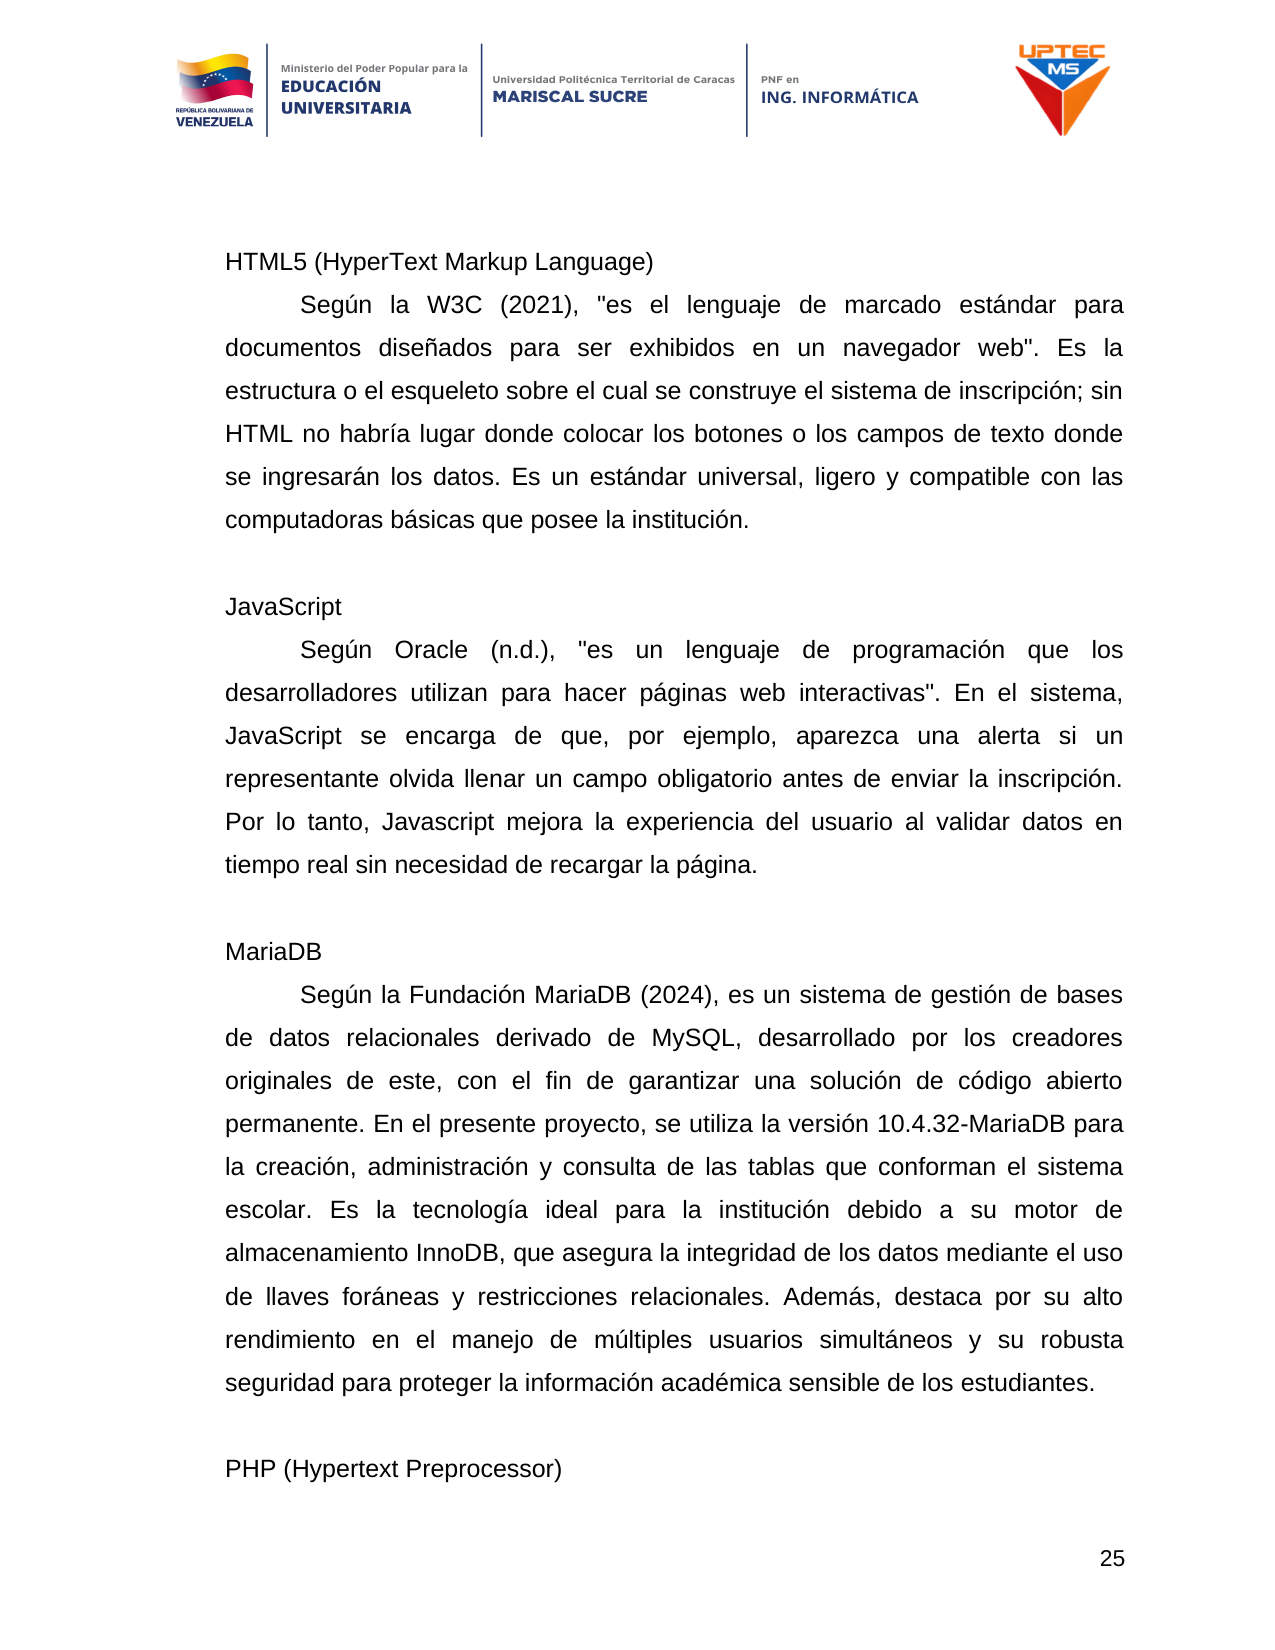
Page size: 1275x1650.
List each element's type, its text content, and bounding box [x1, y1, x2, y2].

text PHP (Hypertext Preprocessor) [225, 1454, 1125, 1483]
picture [150, 18, 1125, 162]
text JavaScript [225, 592, 1125, 620]
text MariaDB [225, 937, 1125, 965]
text Según Oracle (n.d.), "es un lenguaje de programación que los desarrolladores utilizan para hacer páginas web interactivas". En el sistema, JavaScript se encarga de que, por ejemplo, aparezca una alerta si un representante olvida llenar un campo obligatorio antes de enviar la inscripción. Por lo tanto, Javascript mejora la experiencia del usuario al validar datos en tiempo real sin necesidad de recargar la página. [225, 635, 1125, 879]
text HTML5 (HyperText Markup Language) [225, 247, 1125, 275]
text Según la W3C (2021), "es el lenguaje de marcado estándar para documentos diseñados para ser exhibidos en un navegador web". Es la estructura o el esqueleto sobre el cual se construye el sistema de inscripción; sin HTML no habría lugar donde colocar los botones o los campos de texto donde se ingresarán los datos. Es un estándar universal, ligero y compatible con las computadoras básicas que posee la institución. [225, 290, 1125, 534]
text Según la Fundación MariaDB (2024), es un sistema de gestión de bases de datos relacionales derivado de MySQL, desarrollado por los creadores originales de este, con el fin de garantizar una solución de código abierto permanente. En el presente proyecto, se utiliza la versión 10.4.32-MariaDB para la creación, administración y consulta de las tablas que conforman el sistema escolar. Es la tecnología ideal para la institución debido a su motor de almacenamiento InnoDB, que asegura la integridad de los datos mediante el uso de llaves foráneas y restricciones relacionales. Además, destaca por su alto rendimiento en el manejo de múltiples usuarios simultáneos y su robusta seguridad para proteger la información académica sensible de los estudiantes. [225, 980, 1125, 1397]
